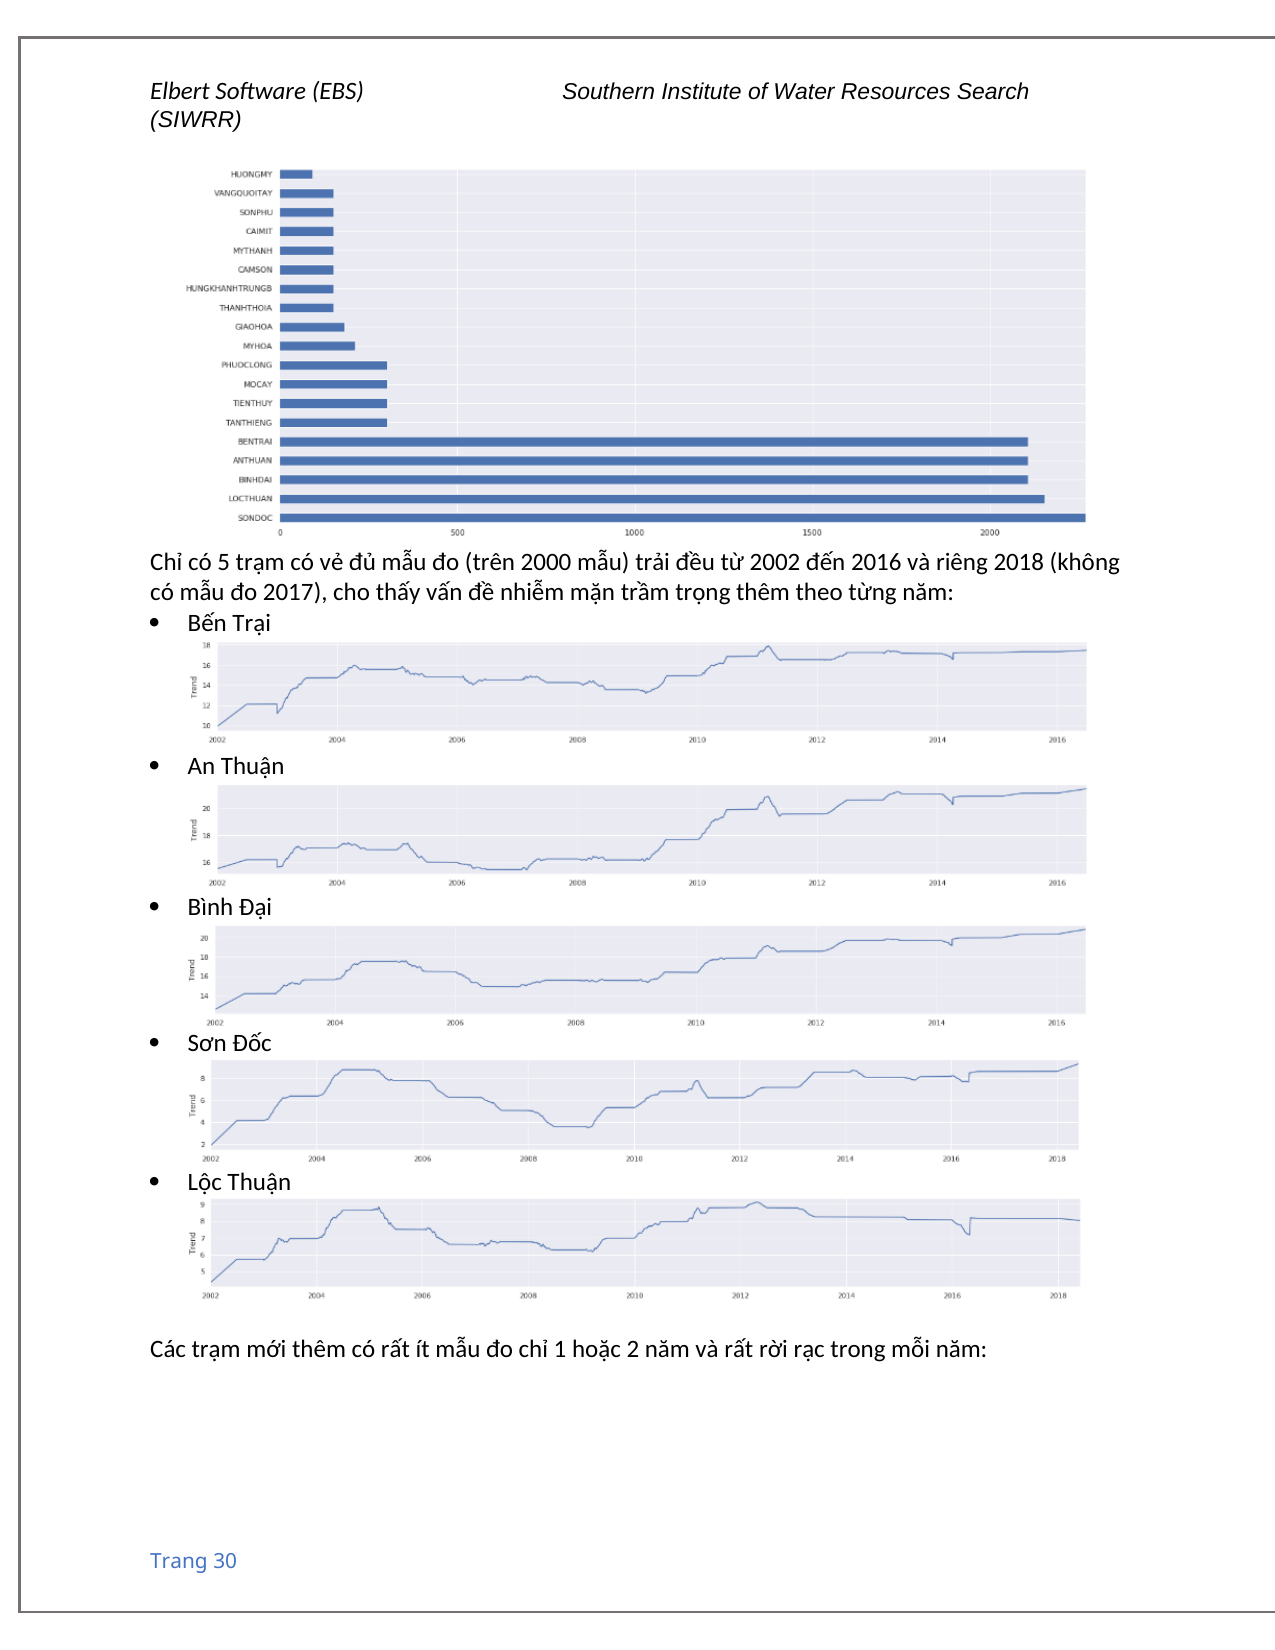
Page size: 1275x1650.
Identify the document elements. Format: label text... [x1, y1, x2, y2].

picture [187, 921, 1088, 1028]
picture [187, 1058, 1082, 1167]
text Các trạm mới thêm có rất ít mẫu đo chỉ 1 hoặc 2 năm và rất rời rạc trong mỗi năm: [150, 1334, 1125, 1364]
picture [187, 637, 1092, 750]
text Chỉ có 5 trạm có vẻ đủ mẫu đo (trên 2000 mẫu) trải đều từ 2002 đến 2016 và riêng 2018 (không có mẫu đo 2017), cho thấy vấn đề nhiễm mặn trầm trọng thêm theo từng năm: [150, 546, 1125, 607]
picture [187, 1196, 1084, 1304]
picture [187, 780, 1094, 891]
picture [180, 162, 1095, 546]
